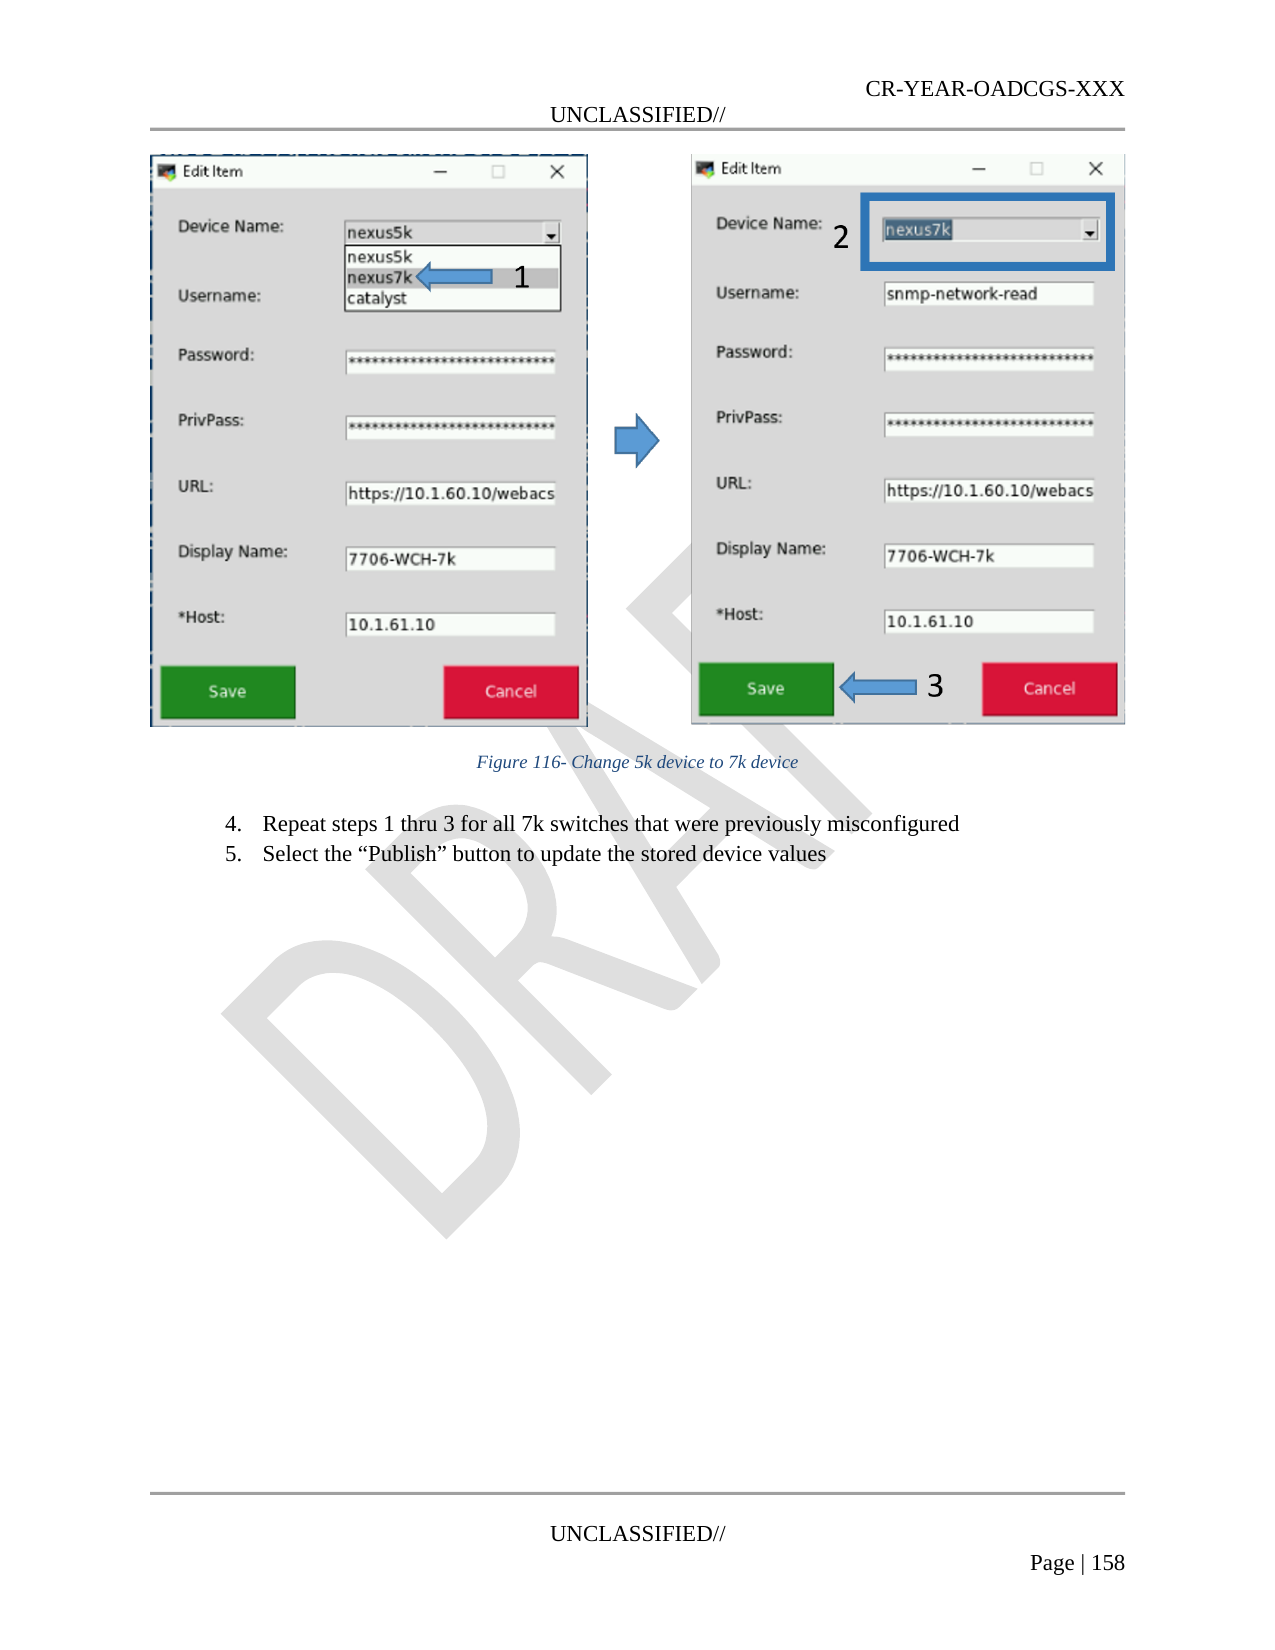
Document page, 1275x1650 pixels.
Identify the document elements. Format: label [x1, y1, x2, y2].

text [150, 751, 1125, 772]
picture [150, 154, 1125, 727]
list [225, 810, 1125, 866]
